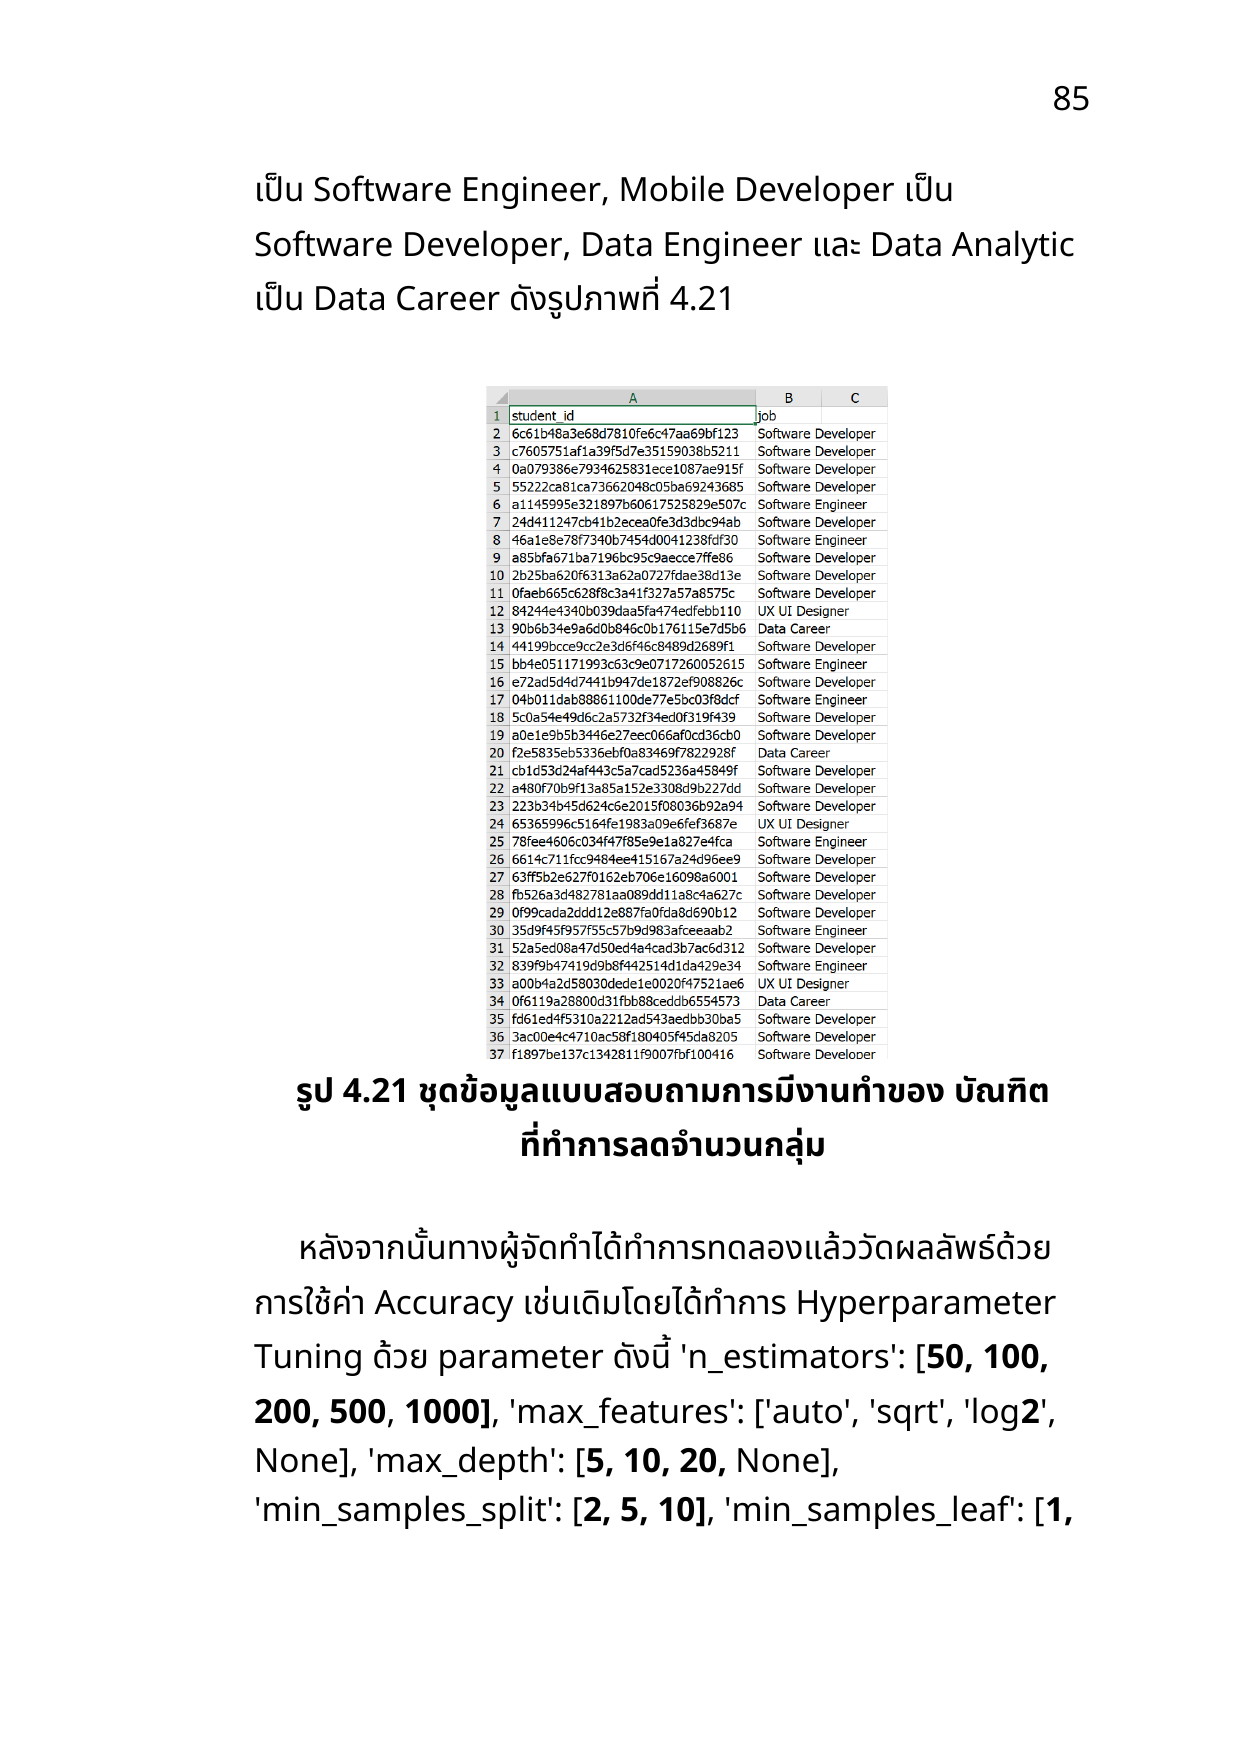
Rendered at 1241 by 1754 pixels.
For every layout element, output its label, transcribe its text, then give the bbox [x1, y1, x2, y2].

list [254, 166, 1090, 326]
picture [486, 386, 888, 1059]
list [254, 1224, 1090, 1531]
